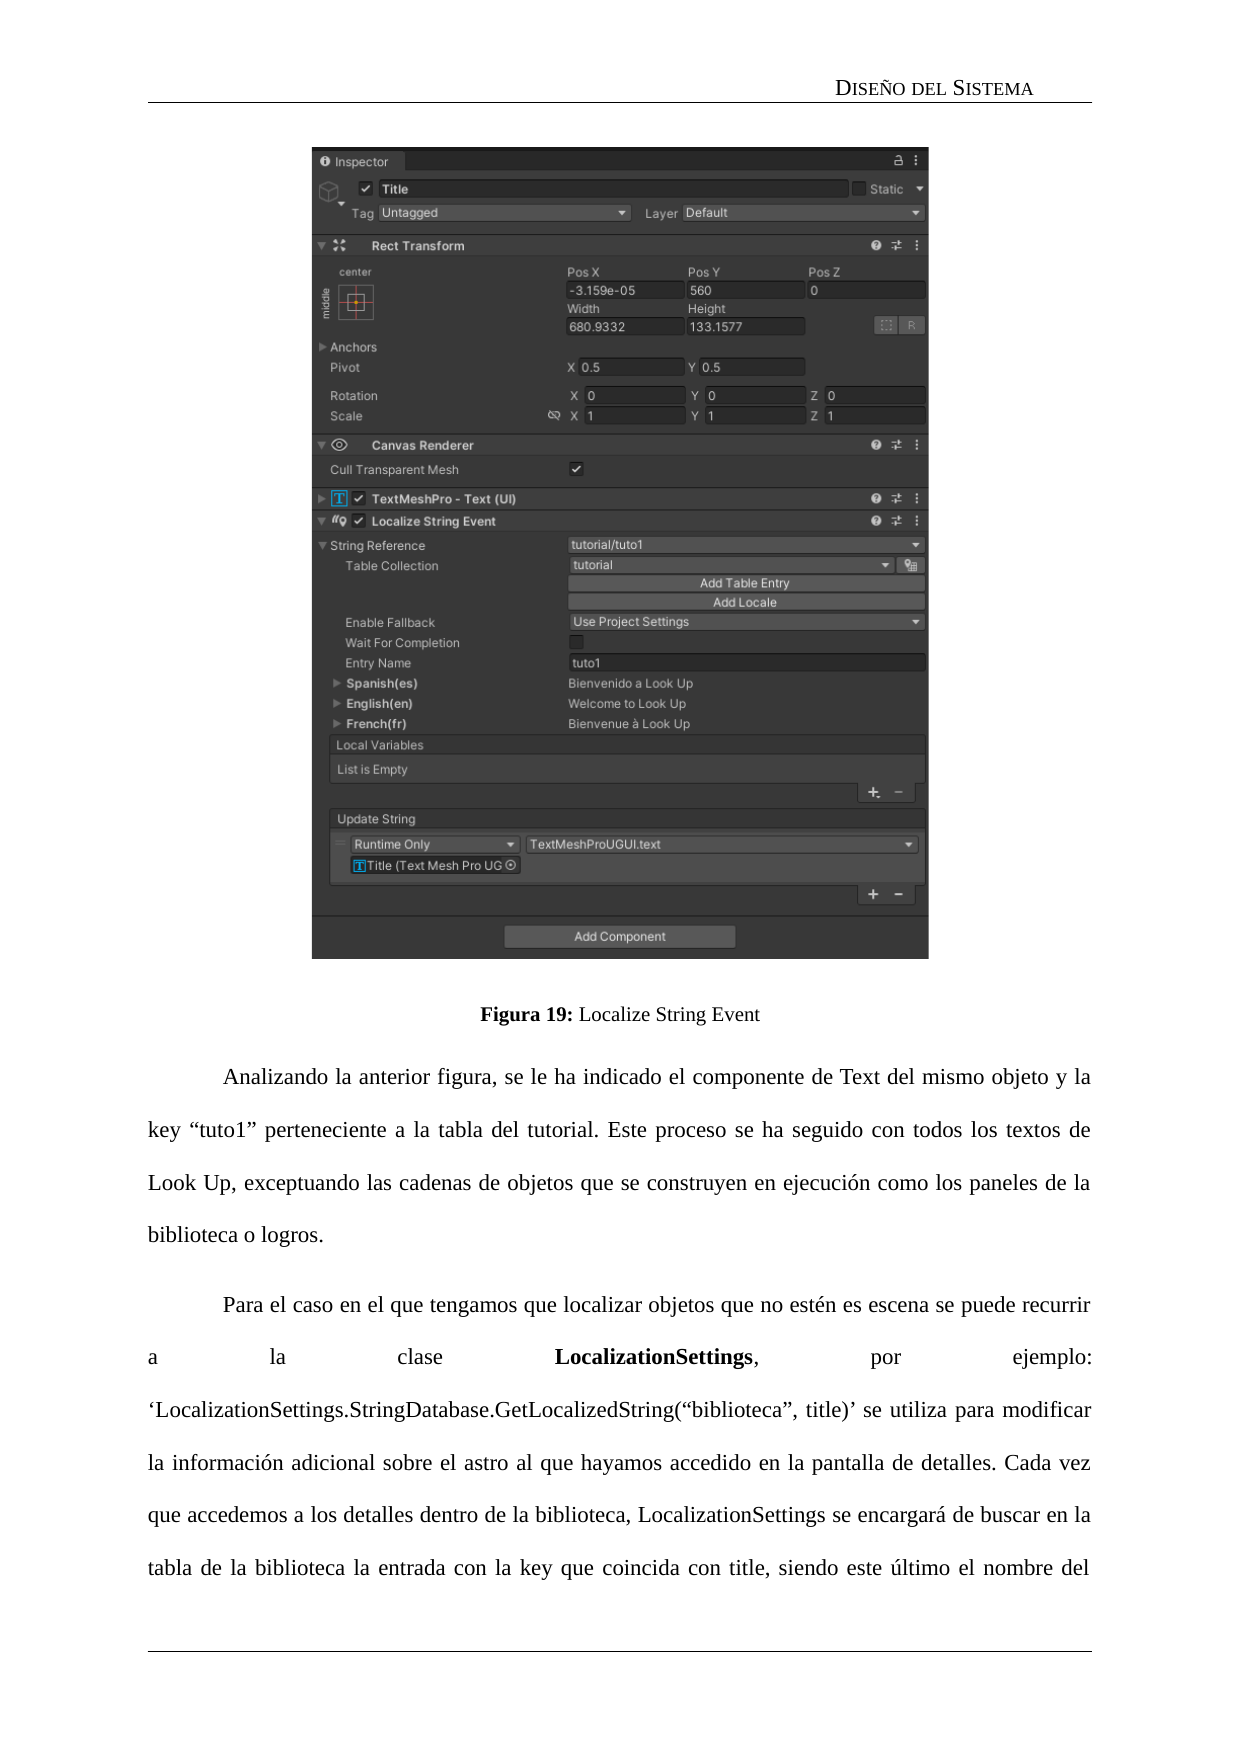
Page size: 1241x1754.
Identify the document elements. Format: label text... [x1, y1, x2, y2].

picture [311, 147, 929, 959]
text Analizando la anterior figura, se le ha indicado el componente de Text del mismo objeto y la key “tuto1” perteneciente a la tabla del tutorial. Este proceso se ha seguido con todos los textos de Look Up, exceptuando las cadenas de objetos que se construyen en ejecución como los paneles de la biblioteca o logros. [148, 1063, 1092, 1248]
text Figura 19: Localize String Event [148, 1002, 1092, 1026]
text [148, 1291, 1092, 1581]
